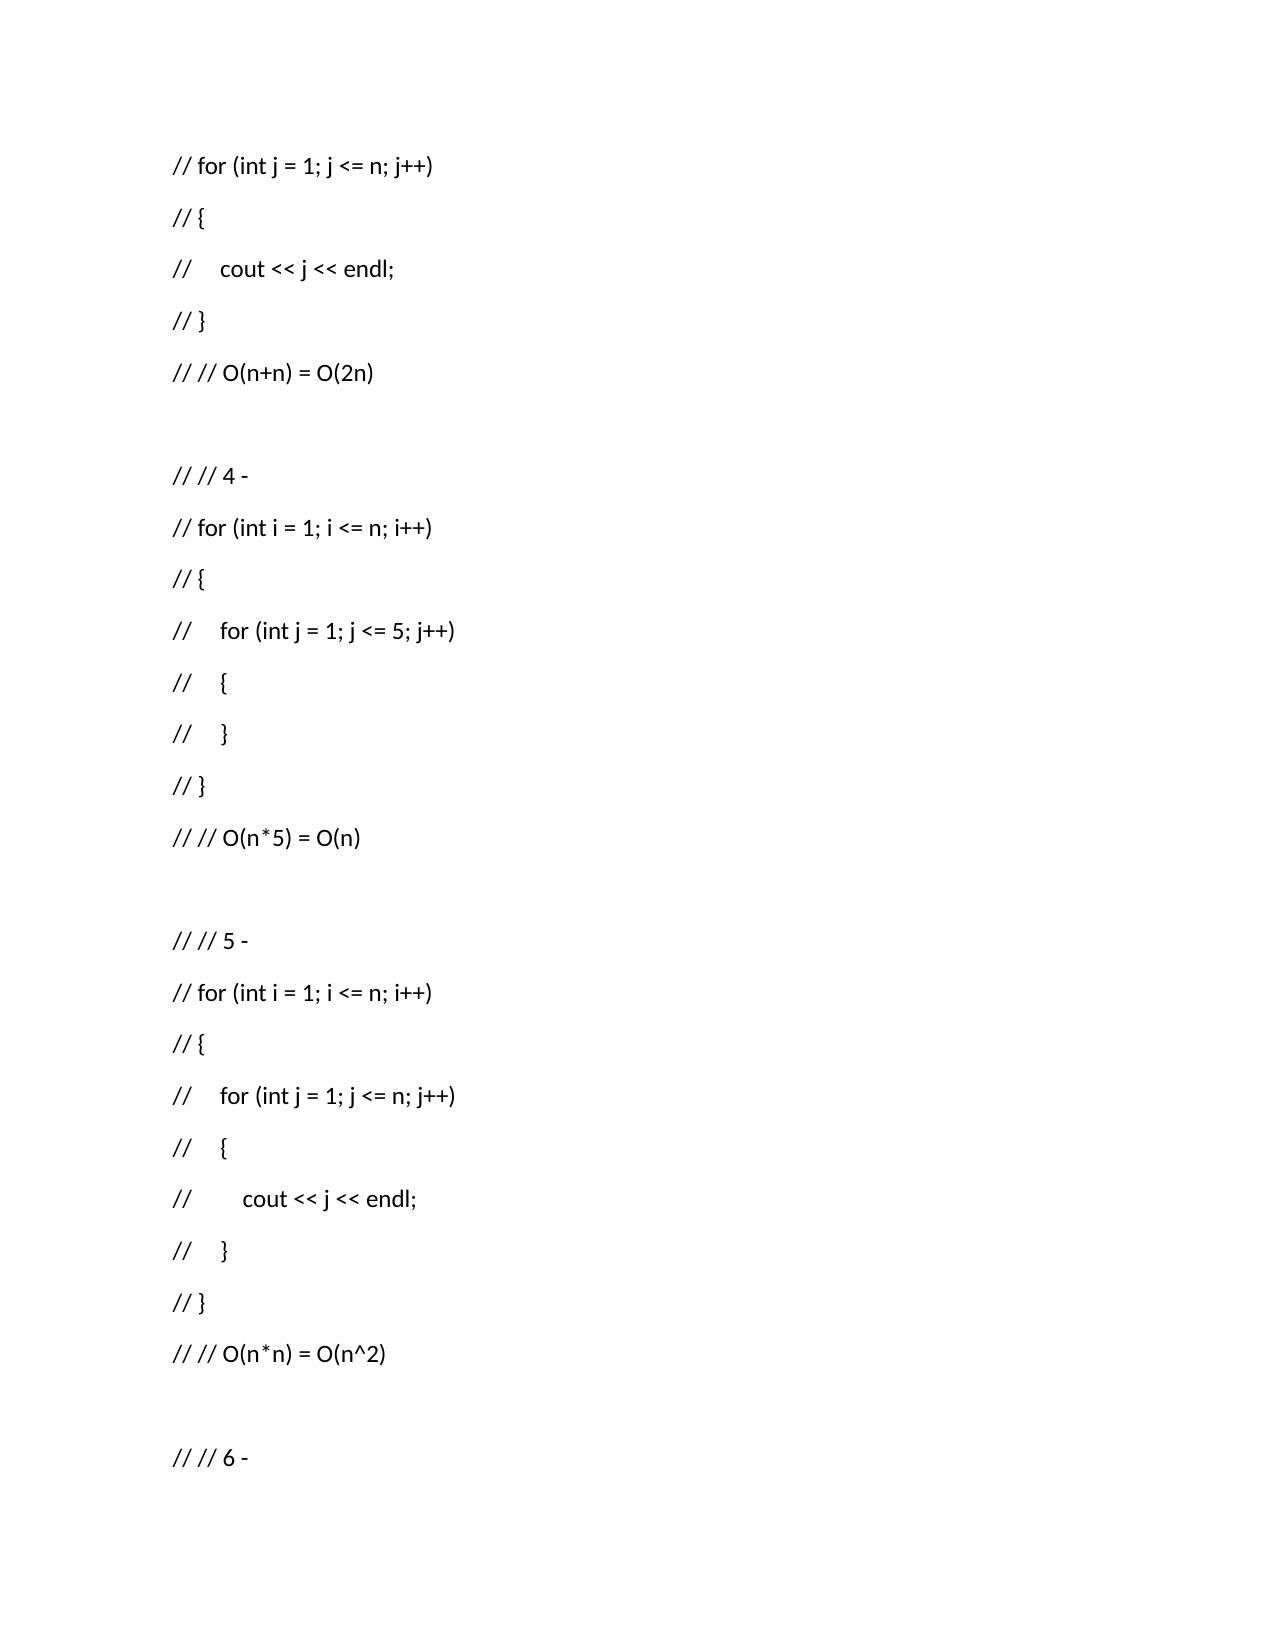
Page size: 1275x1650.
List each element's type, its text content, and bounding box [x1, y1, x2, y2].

text // { [150, 1028, 1125, 1059]
text // for (int i = 1; i <= n; i++) [150, 512, 1125, 542]
text // cout << j << endl; [150, 1183, 1125, 1214]
text // // 5 - [150, 925, 1125, 956]
text // } [150, 305, 1125, 336]
text // for (int j = 1; j <= n; j++) [150, 1080, 1125, 1111]
text // { [150, 202, 1125, 232]
text // cout << j << endl; [150, 253, 1125, 284]
text // { [150, 563, 1125, 594]
text // { [150, 1132, 1125, 1162]
text // for (int i = 1; i <= n; i++) [150, 977, 1125, 1007]
text // for (int j = 1; j <= 5; j++) [150, 615, 1125, 646]
text // // O(n*n) = O(n^2) [150, 1338, 1125, 1369]
text // // 4 - [150, 460, 1125, 491]
text // } [150, 1287, 1125, 1317]
text // for (int j = 1; j <= n; j++) [150, 150, 1125, 181]
text // // O(n*5) = O(n) [150, 822, 1125, 852]
text // { [150, 667, 1125, 697]
text // } [150, 1235, 1125, 1266]
text // // O(n+n) = O(2n) [150, 357, 1125, 387]
text // // 6 - [150, 1442, 1125, 1472]
text // } [150, 770, 1125, 801]
text // } [150, 718, 1125, 749]
